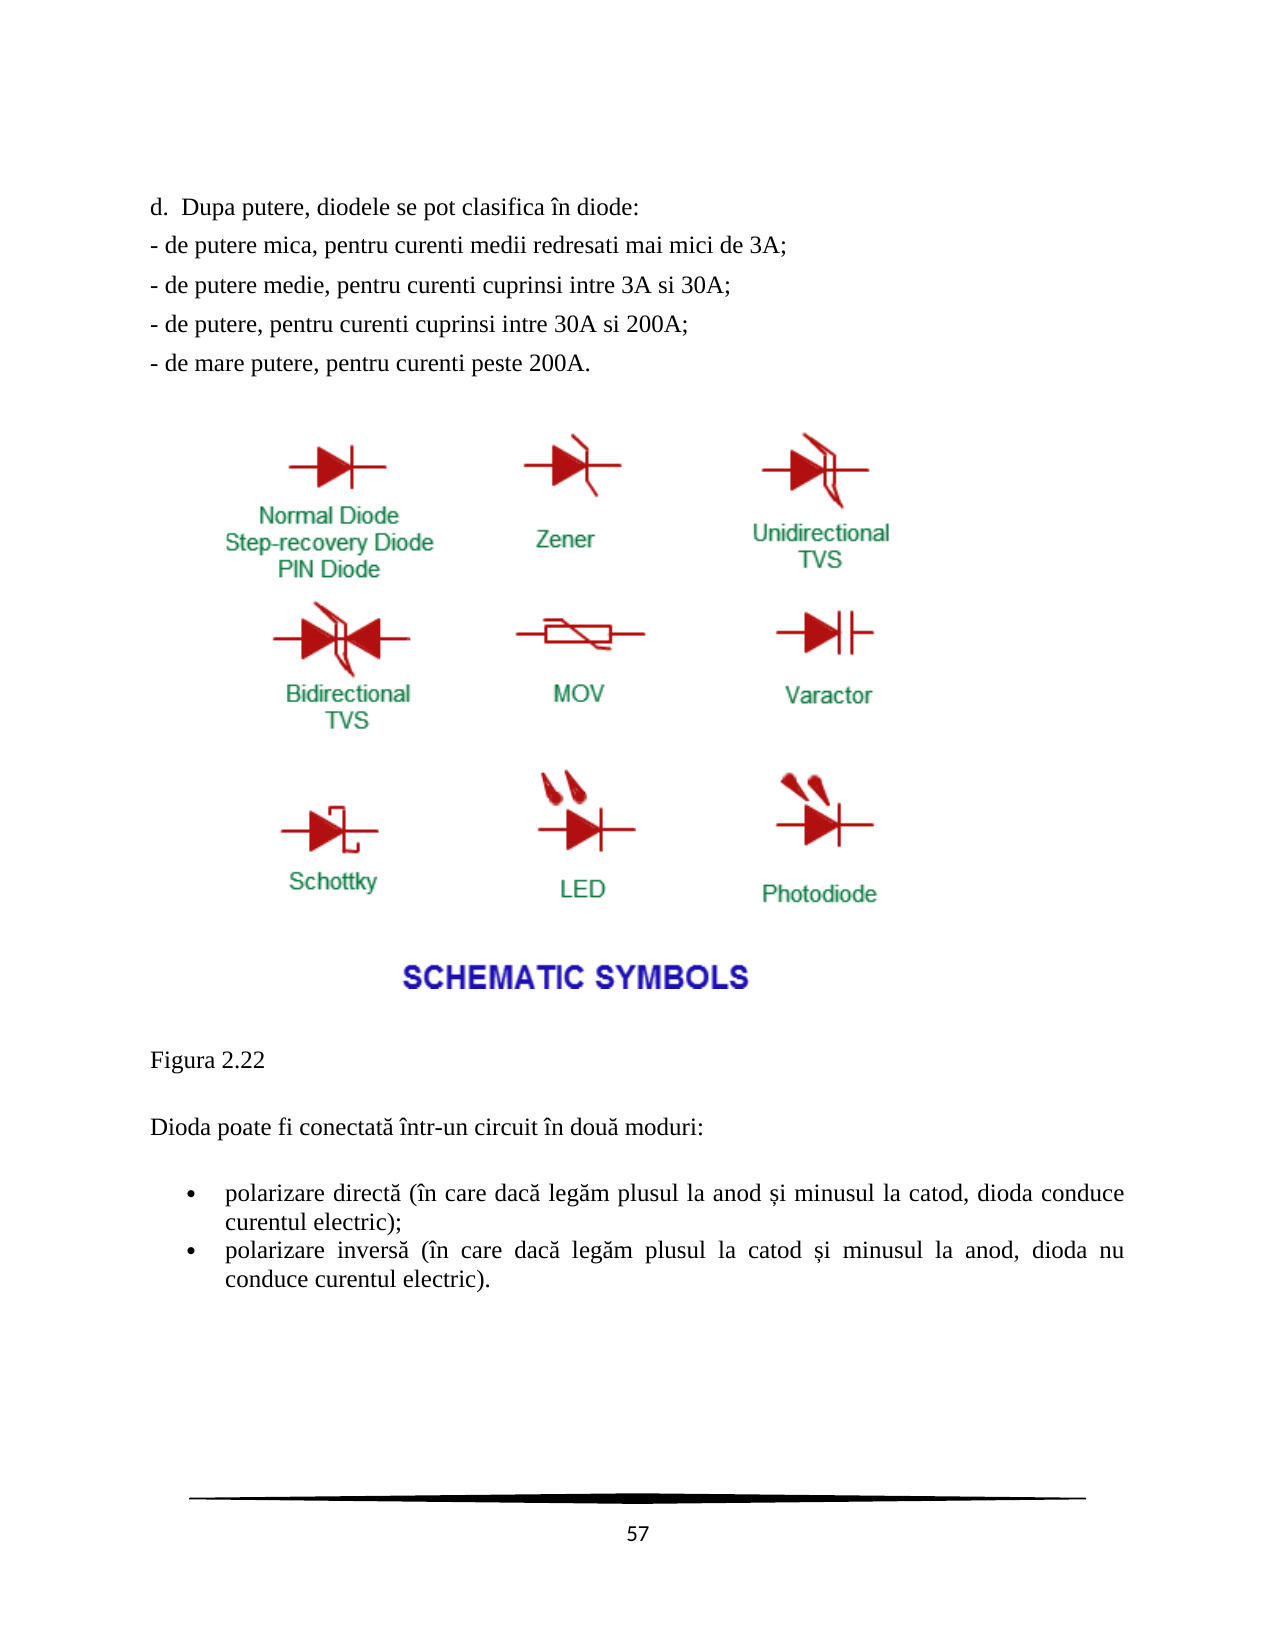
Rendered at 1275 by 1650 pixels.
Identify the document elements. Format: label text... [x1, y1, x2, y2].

text - de putere, pentru curenti cuprinsi intre 30A si 200A; [150, 306, 1125, 337]
list polarizare directă (în care dacă legăm plusul la anod și minusul la catod, dioda conduce curentul electric); [187, 1178, 1125, 1236]
text - de putere medie, pentru curenti cuprinsi intre 3A si 30A; [150, 267, 1125, 298]
text Dioda poate fi conectată într-un circuit în două moduri: [150, 1112, 1125, 1141]
text - de putere mica, pentru curenti medii redresati mai mici de 3A; [150, 228, 1125, 259]
text d. Dupa putere, diodele se pot clasifica în diode: [150, 189, 1125, 220]
text - de mare putere, pentru curenti peste 200A. [150, 345, 1125, 377]
picture [226, 431, 890, 989]
list polarizare inversă (în care dacă legăm plusul la catod și minusul la anod, dioda nu conduce curentul electric). [187, 1236, 1125, 1293]
text Figura 2.22 [150, 1046, 1125, 1074]
